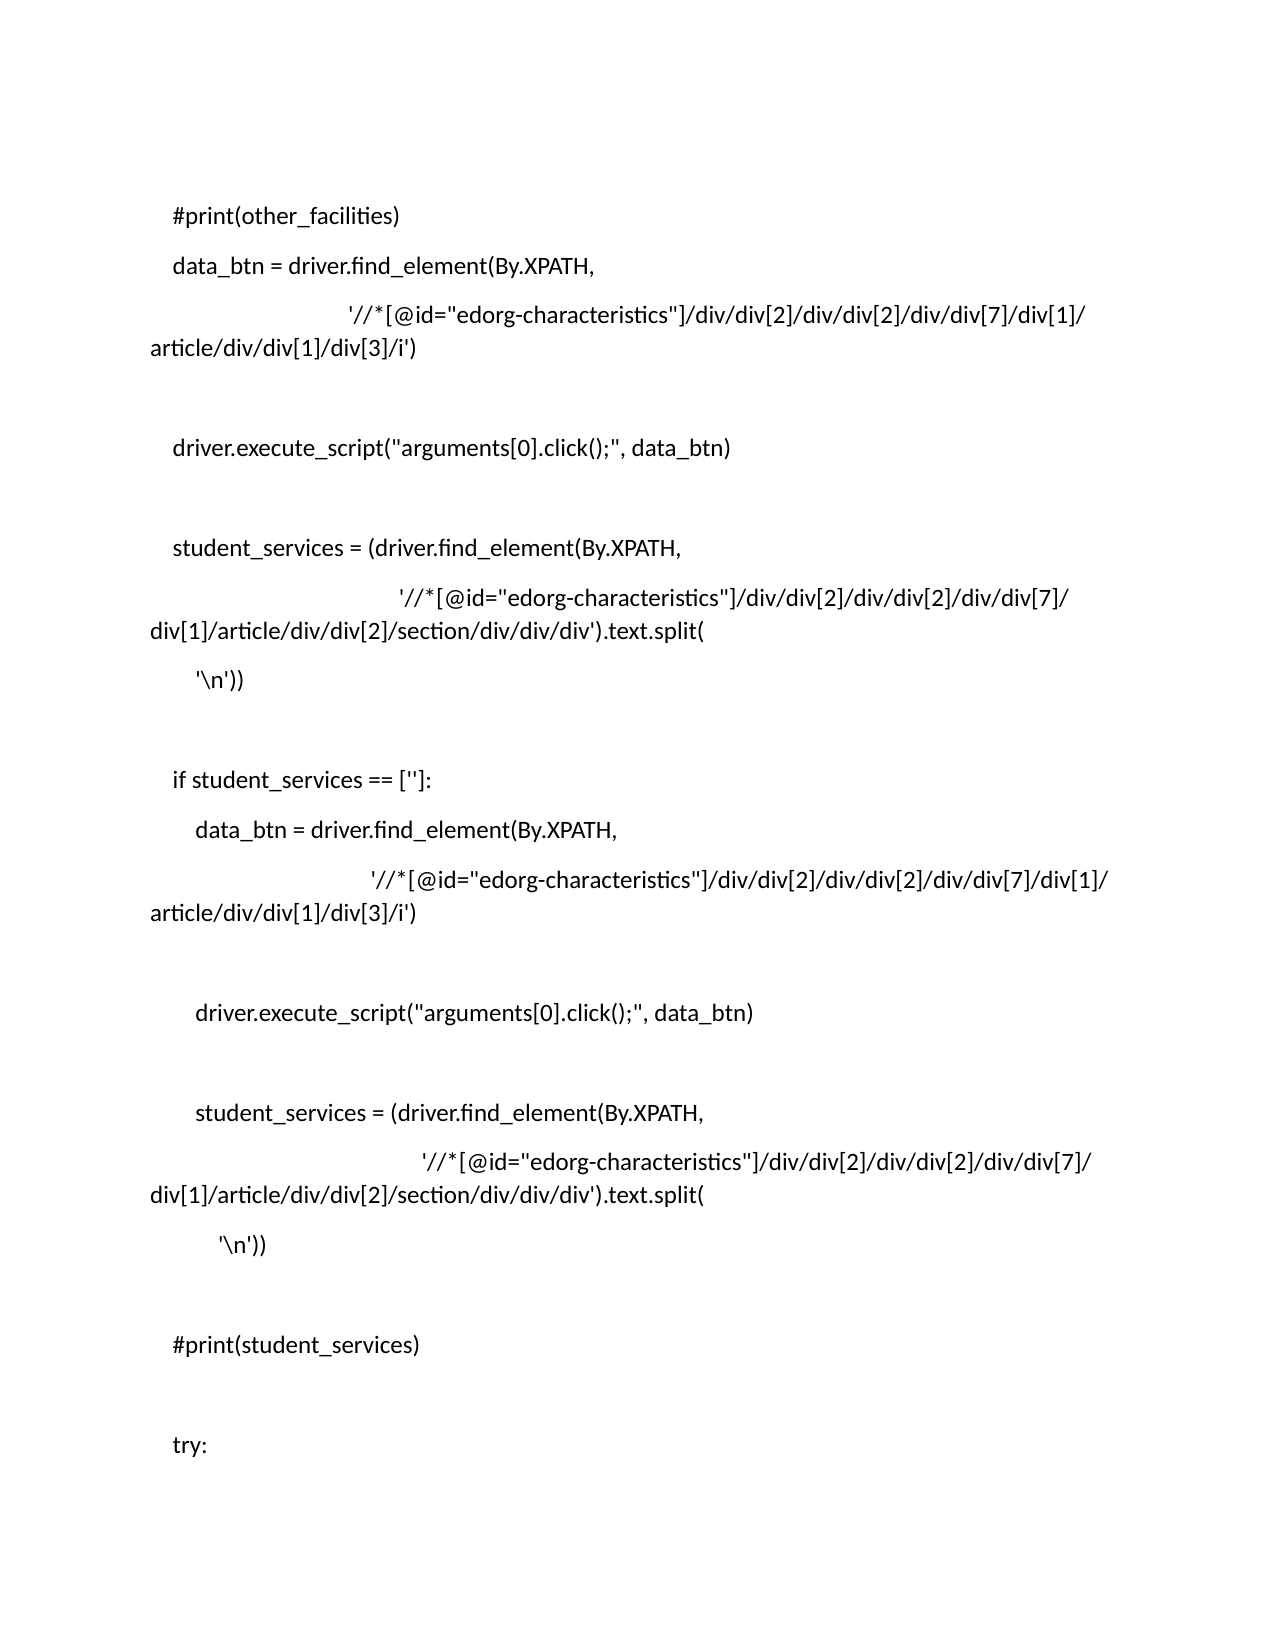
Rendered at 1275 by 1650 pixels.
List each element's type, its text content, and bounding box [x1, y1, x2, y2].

text #print(student_services) [150, 1329, 1125, 1359]
text try: [150, 1429, 1125, 1459]
text '\n')) [150, 1229, 1125, 1259]
text student_services = (driver.find_element(By.XPATH, [150, 532, 1125, 563]
text '//*[@id="edorg-characteristics"]/div/div[2]/div/div[2]/div/div[7]/div[1]/article/div/div[2]/section/div/div/div').text.split( [150, 582, 1125, 646]
text data_btn = driver.find_element(By.XPATH, [150, 814, 1125, 845]
text driver.execute_script("arguments[0].click();", data_btn) [150, 432, 1125, 463]
text student_services = (driver.find_element(By.XPATH, [150, 1097, 1125, 1127]
text data_btn = driver.find_element(By.XPATH, [150, 250, 1125, 281]
text '//*[@id="edorg-characteristics"]/div/div[2]/div/div[2]/div/div[7]/div[1]/article/div/div[1]/div[3]/i') [150, 299, 1125, 363]
text if student_services == ['']: [150, 764, 1125, 795]
text #print(other_facilities) [150, 200, 1125, 231]
text '//*[@id="edorg-characteristics"]/div/div[2]/div/div[2]/div/div[7]/div[1]/article/div/div[2]/section/div/div/div').text.split( [150, 1146, 1125, 1210]
text '\n')) [150, 664, 1125, 695]
text '//*[@id="edorg-characteristics"]/div/div[2]/div/div[2]/div/div[7]/div[1]/article/div/div[1]/div[3]/i') [150, 864, 1125, 927]
text driver.execute_script("arguments[0].click();", data_btn) [150, 997, 1125, 1027]
